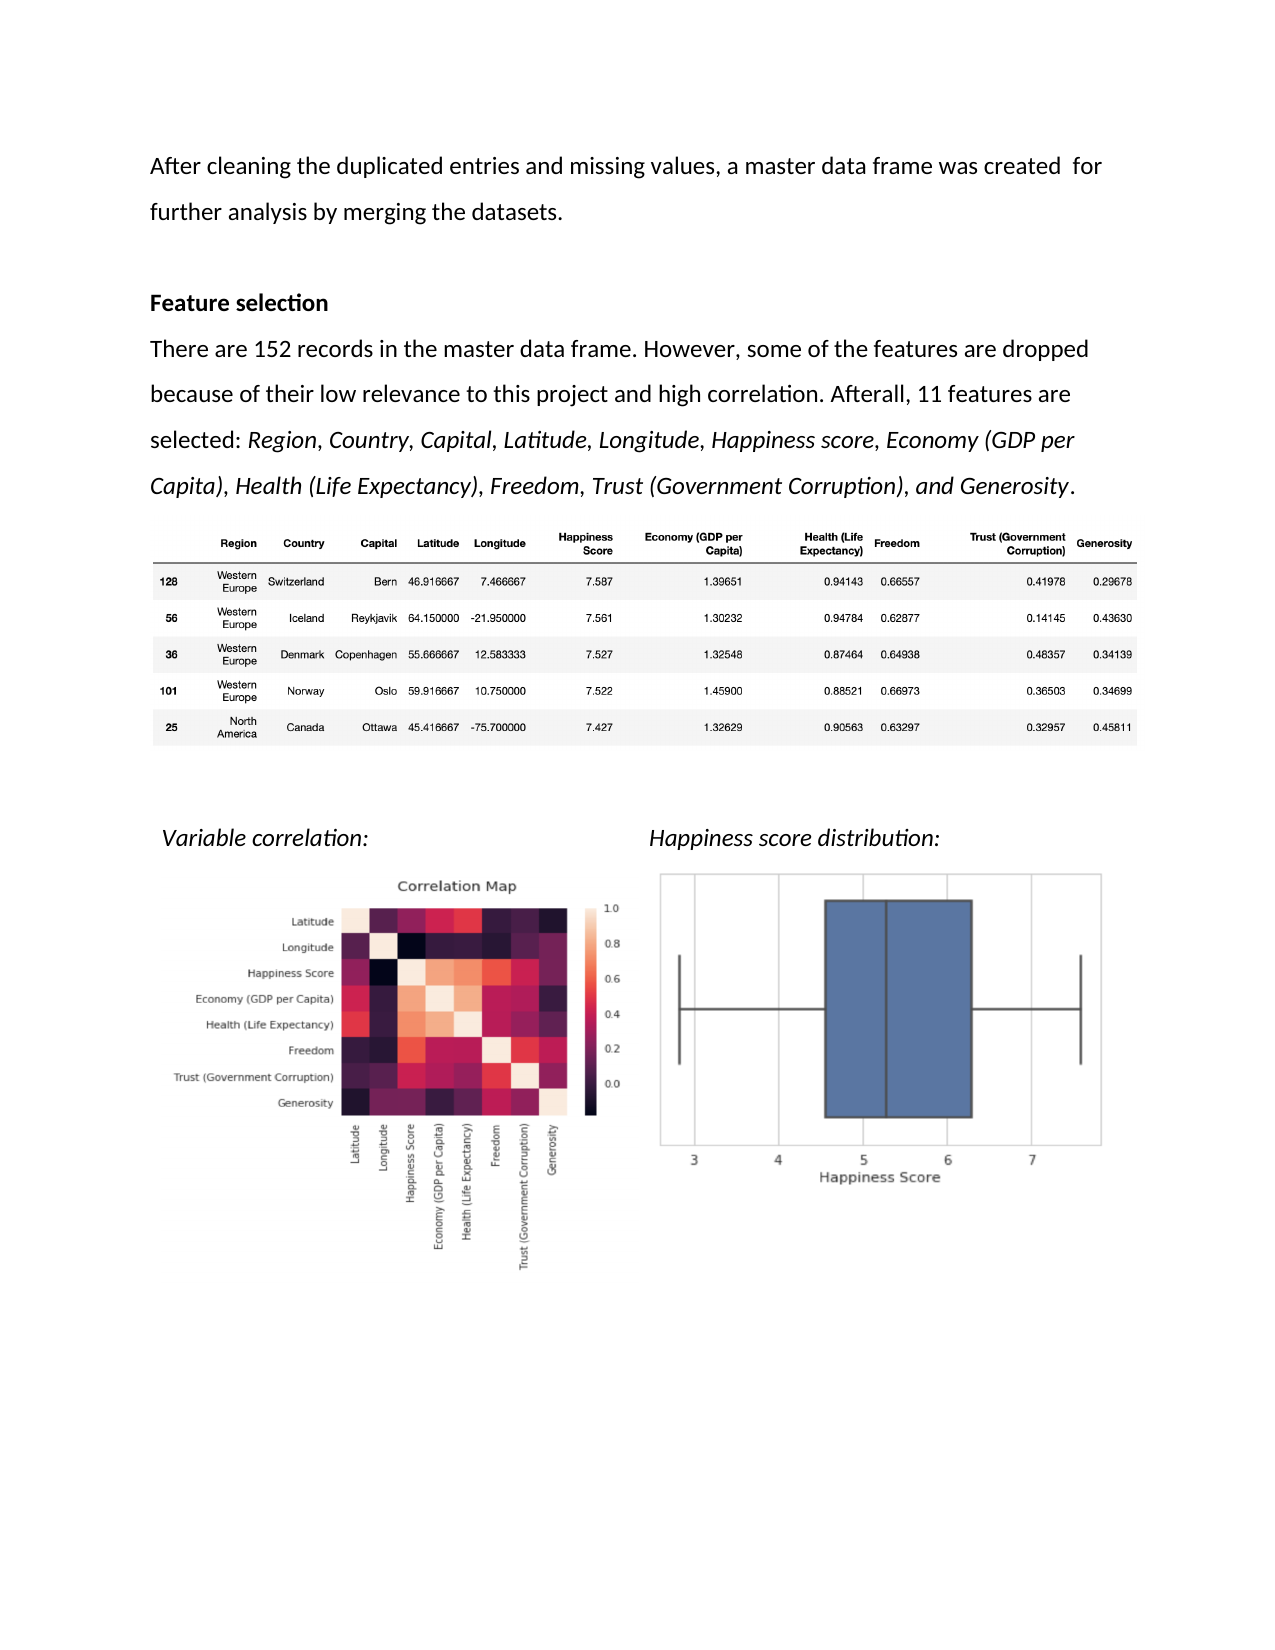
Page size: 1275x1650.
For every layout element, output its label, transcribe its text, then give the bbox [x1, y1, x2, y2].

picture [150, 515, 1145, 751]
text After cleaning the duplicated entries and missing values, a master data frame was created for further analysis by merging the datasets. [150, 150, 1125, 226]
picture [161, 867, 639, 1283]
table_header Happiness score distribution: [640, 812, 1125, 1306]
text Feature selection [150, 287, 1125, 318]
picture [649, 867, 1116, 1193]
text There are 152 records in the master data frame. However, some of the features are dropped because of their low relevance to this project and high correlation. Afterall, 11 features are selected: Region, Country, Capital, Latitude, Longitude, Happiness score, Economy (GDP per Capita), Health (Life Expectancy), Freedom, Trust (Government Corruption), and Generosity. [150, 333, 1125, 501]
table_header Variable correlation: [152, 812, 638, 1306]
